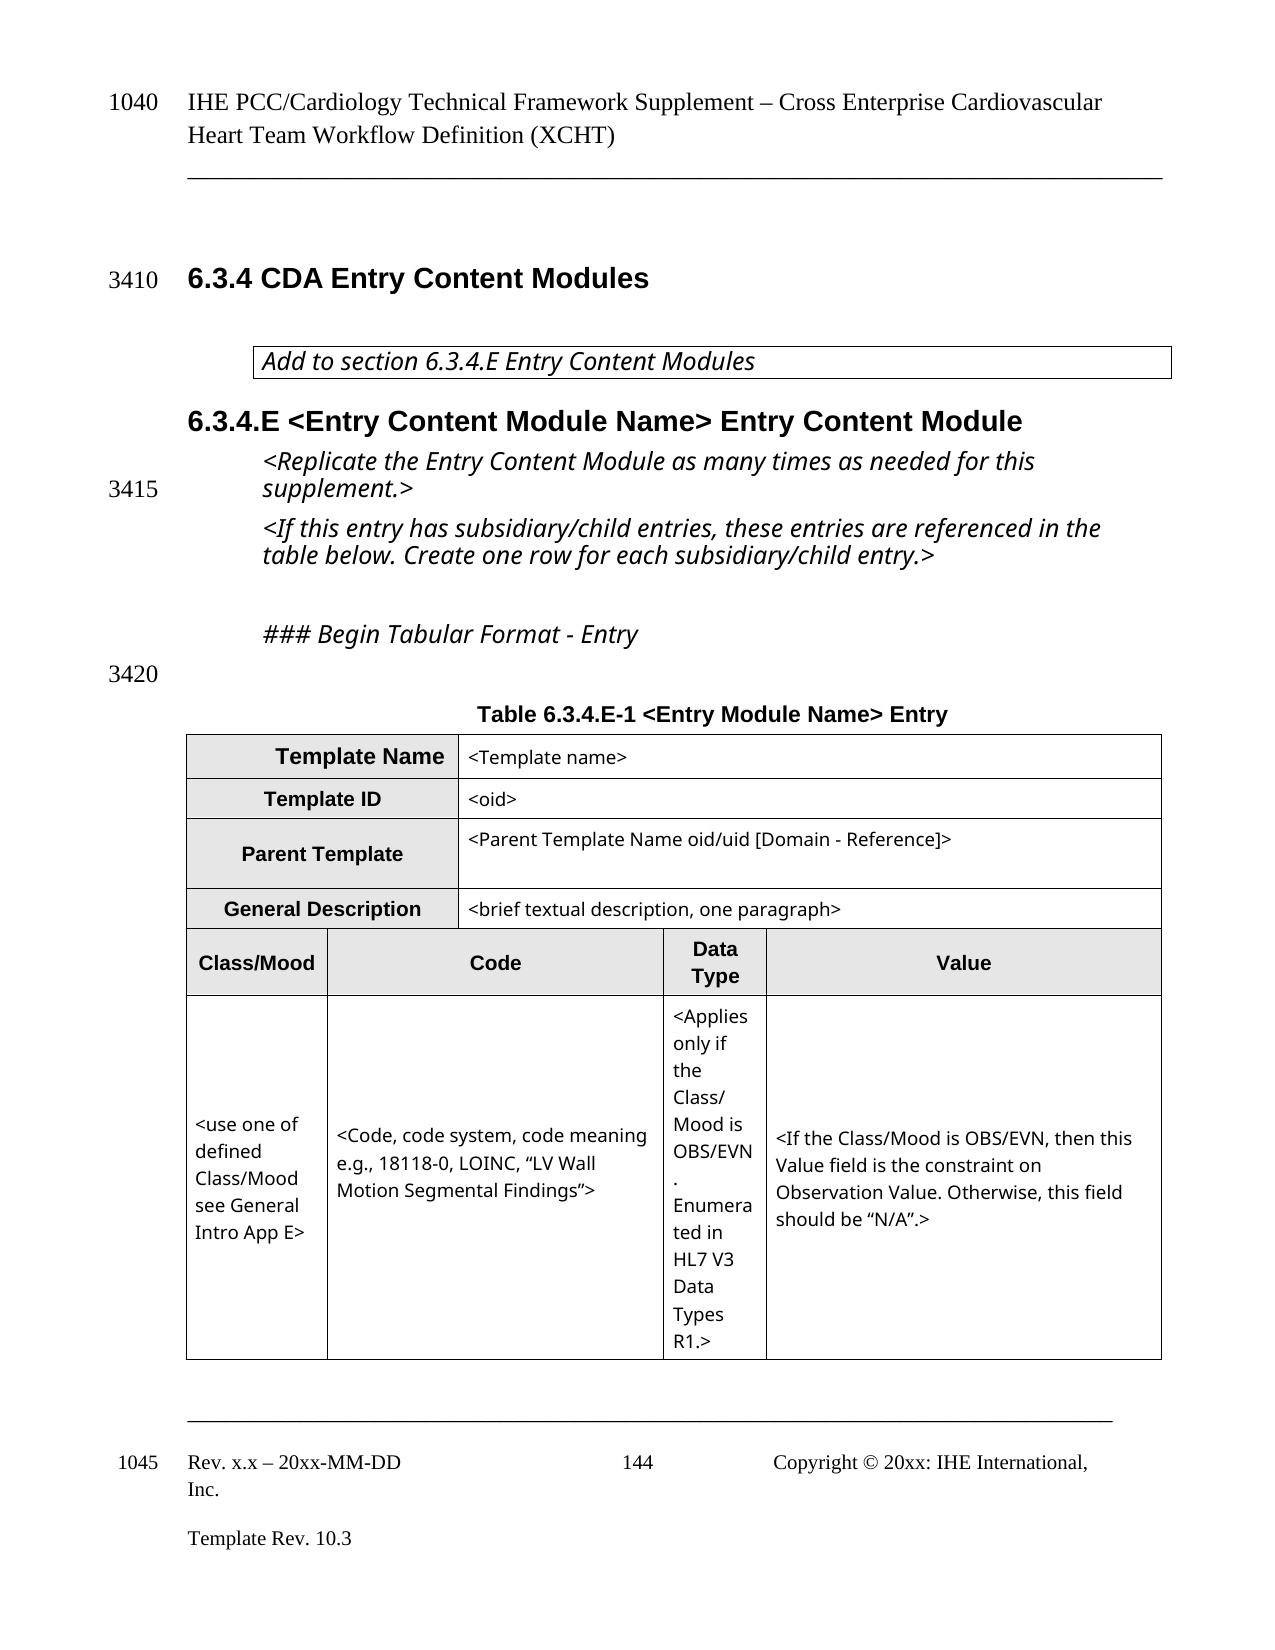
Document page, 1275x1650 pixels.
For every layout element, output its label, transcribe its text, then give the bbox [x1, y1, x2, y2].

table_cell Template ID [187, 779, 458, 817]
table_header <Template name> [459, 735, 1161, 778]
table_cell <oid> [459, 779, 1161, 817]
table_cell <brief textual description, one paragraph> [459, 889, 1161, 928]
table_cell General Description [187, 889, 458, 928]
table_header Template Name [187, 735, 458, 778]
table_cell <If the Class/Mood is OBS/EVN, then this Value field is the constraint on Observation Value. Otherwise, this field should be “N/A”.> [767, 996, 1161, 1359]
text <Replicate the Entry Content Module as many times as needed for this supplement.> [262, 449, 1162, 503]
title Table 6.3.4.E-1 <Entry Module Name> Entry [262, 701, 1162, 728]
table_cell Code [328, 929, 663, 994]
text ### Begin Tabular Format - Entry [262, 622, 1162, 649]
table_cell Value [767, 929, 1161, 994]
text <If this entry has subsidiary/child entries, these entries are referenced in the table below. Create one row for each subsidiary/child entry.> [262, 515, 1162, 569]
table_cell <Code, code system, code meaning e.g., 18118-0, LOINC, “LV Wall Motion Segmental Findings”> [328, 996, 663, 1359]
table_cell Parent Template [187, 819, 458, 888]
table_cell <Applies only if the Class/ Mood is OBS/EVN. Enumerated in HL7 V3 Data Types R1.> [664, 996, 766, 1359]
table_cell <use one of defined Class/Mood see General Intro App E> [187, 996, 327, 1359]
table_cell <Parent Template Name oid/uid [Domain - Reference]> [459, 819, 1161, 888]
subtitle 6.3.4.E <Entry Content Module Name> Entry Content Module [187, 404, 1162, 437]
table_cell Data Type [664, 929, 766, 994]
table_cell Class/Mood [187, 929, 327, 994]
text Add to section 6.3.4.E Entry Content Modules [254, 347, 1171, 378]
subtitle 6.3.4 CDA Entry Content Modules [187, 261, 1162, 295]
